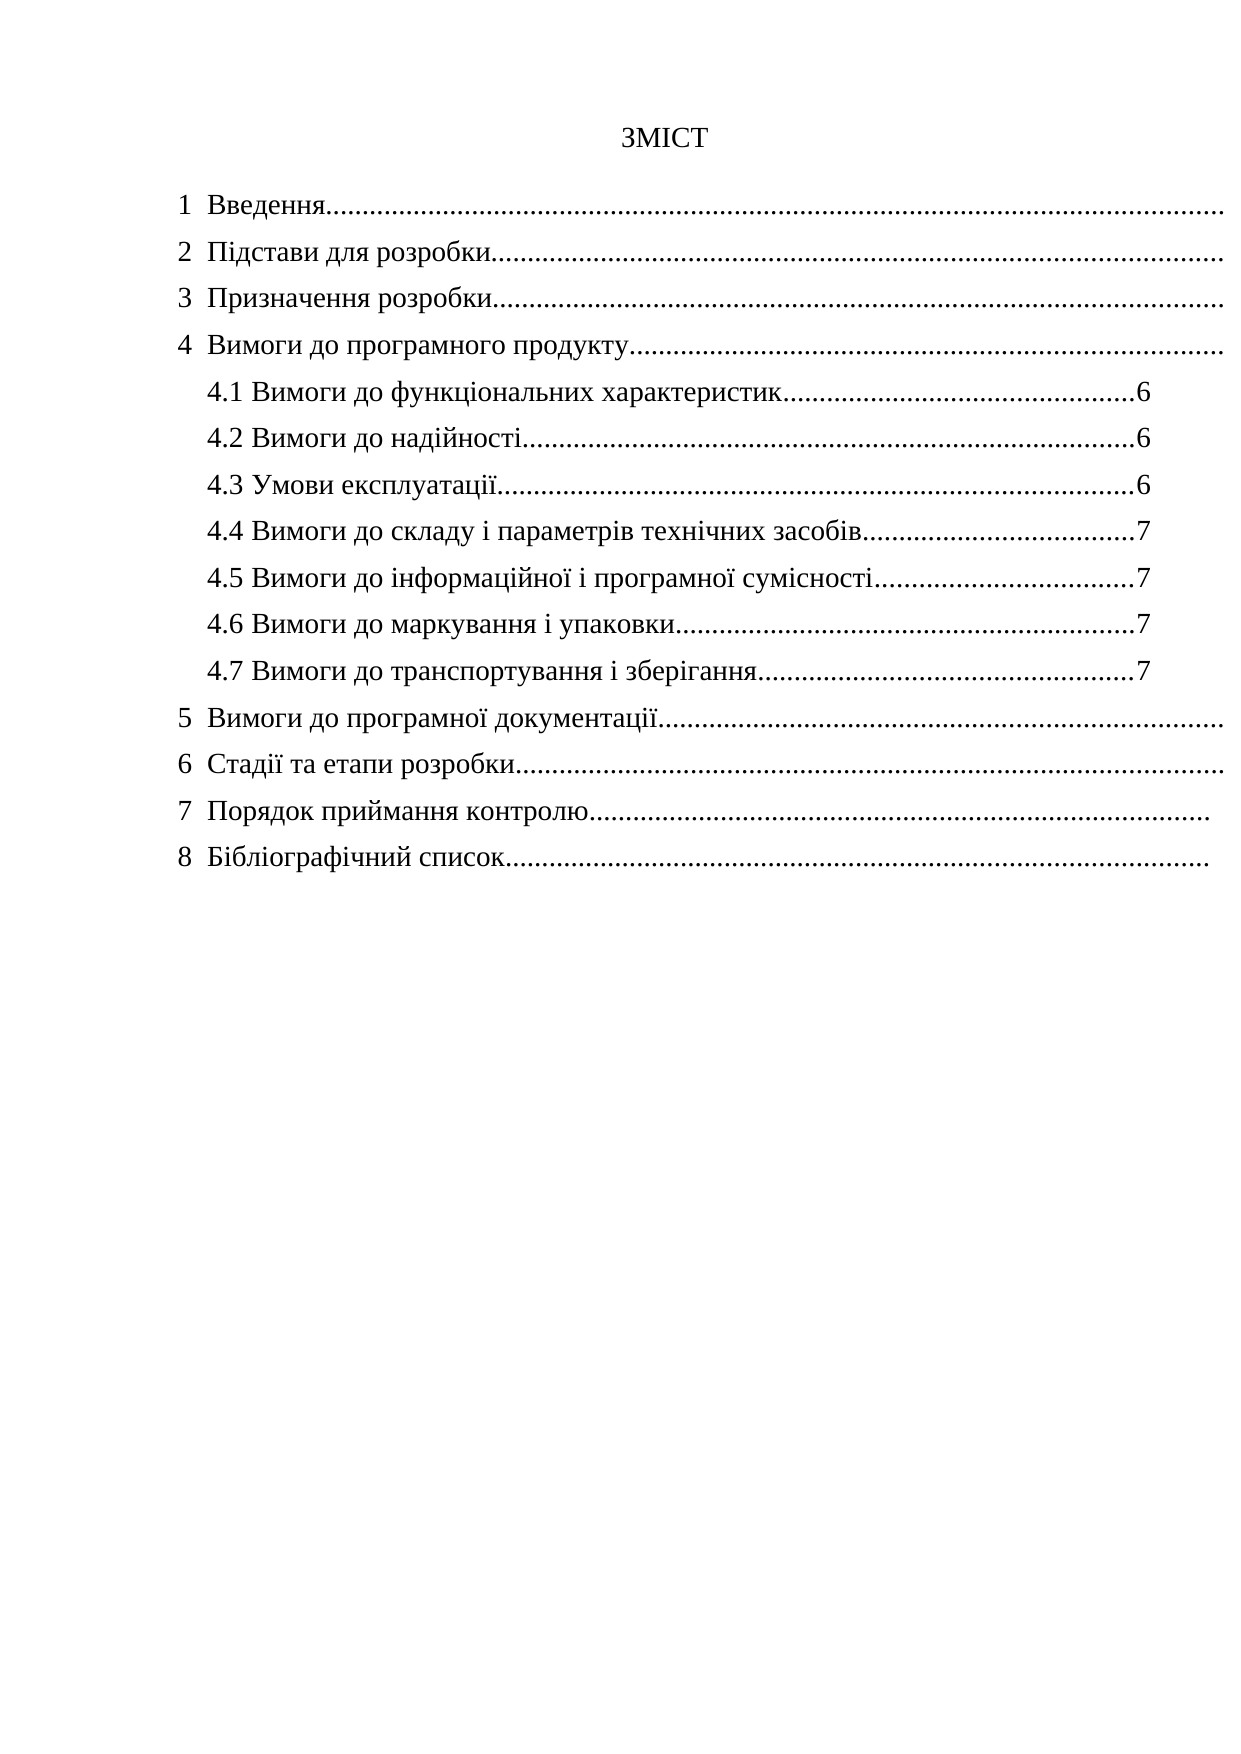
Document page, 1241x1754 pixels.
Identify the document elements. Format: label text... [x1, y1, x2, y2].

text ЗМІСТ [177, 121, 1152, 154]
